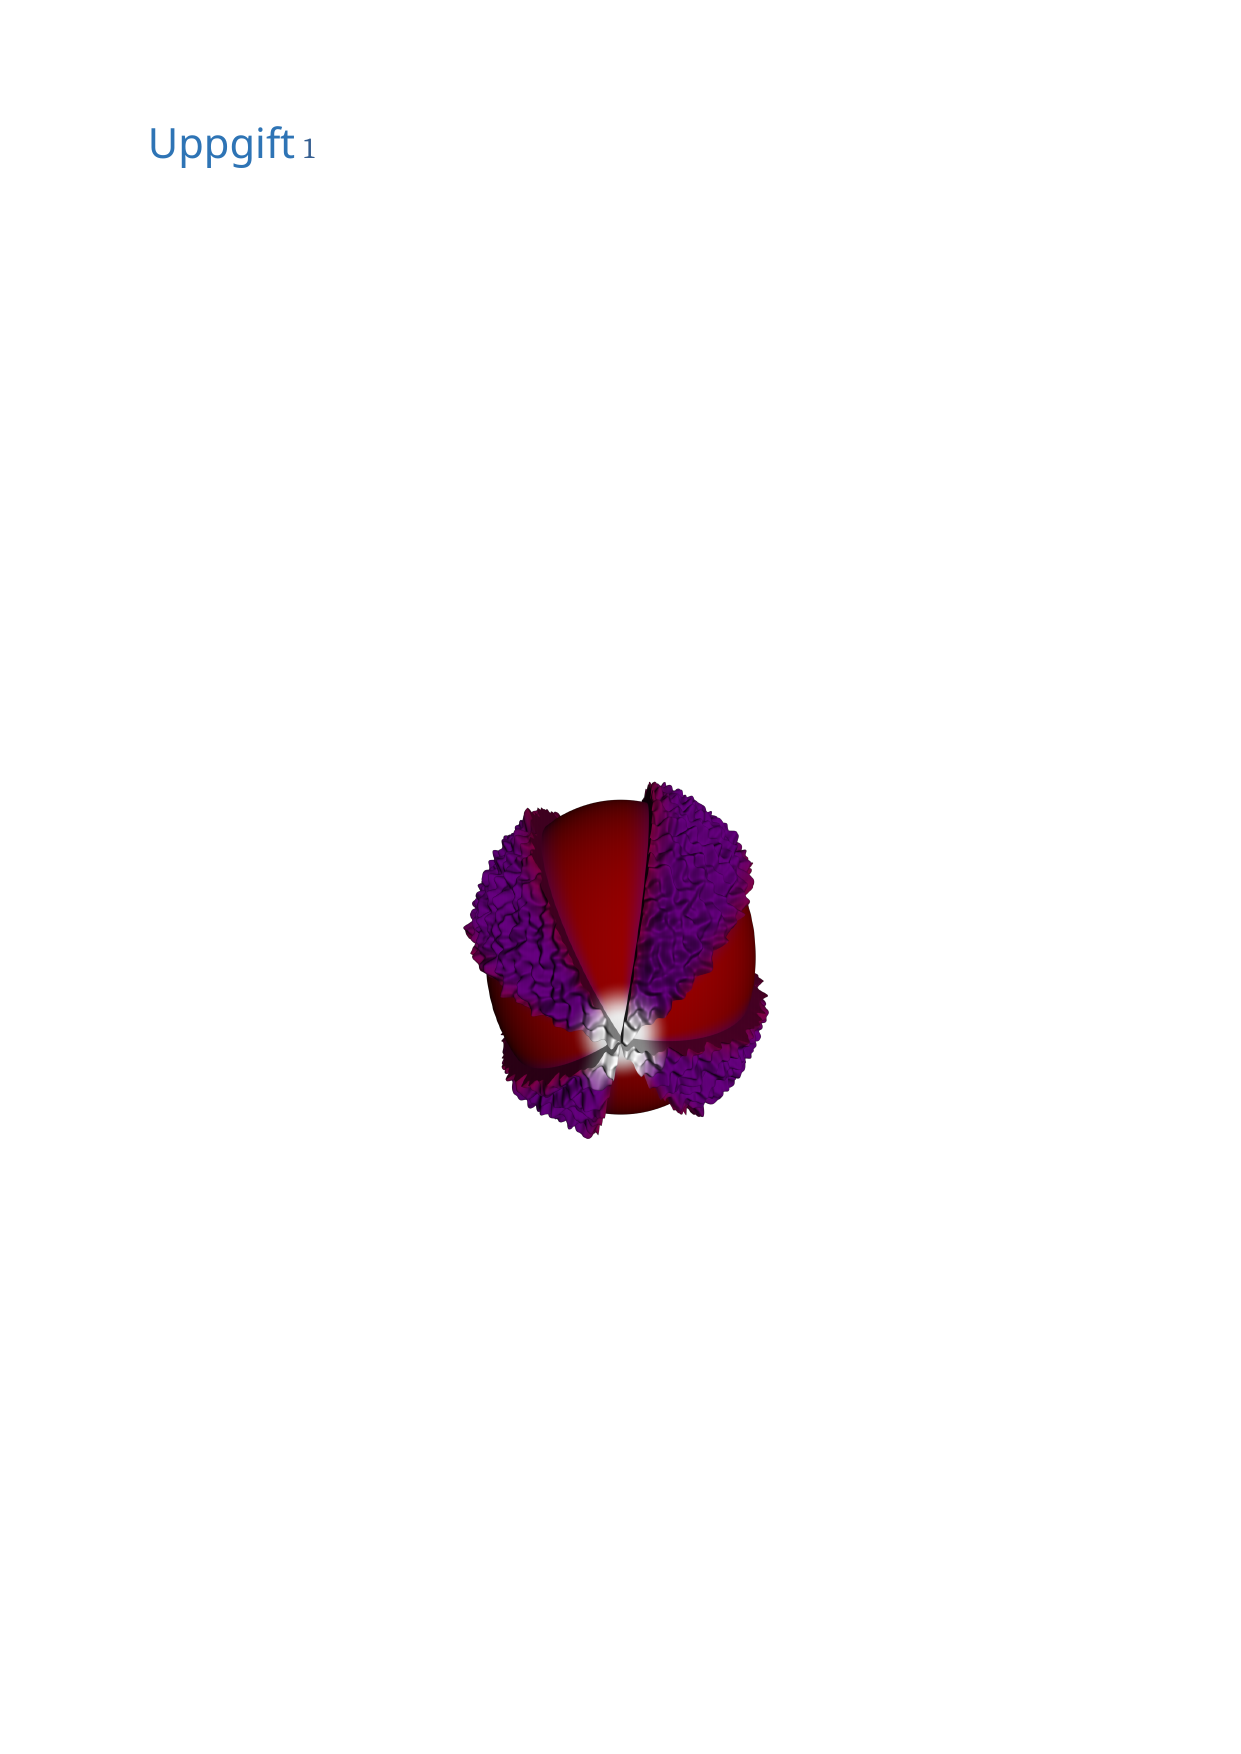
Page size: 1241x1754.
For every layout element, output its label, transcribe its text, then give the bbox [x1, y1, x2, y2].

picture [255, 559, 985, 1195]
text Uppgift 1 [148, 114, 1092, 170]
